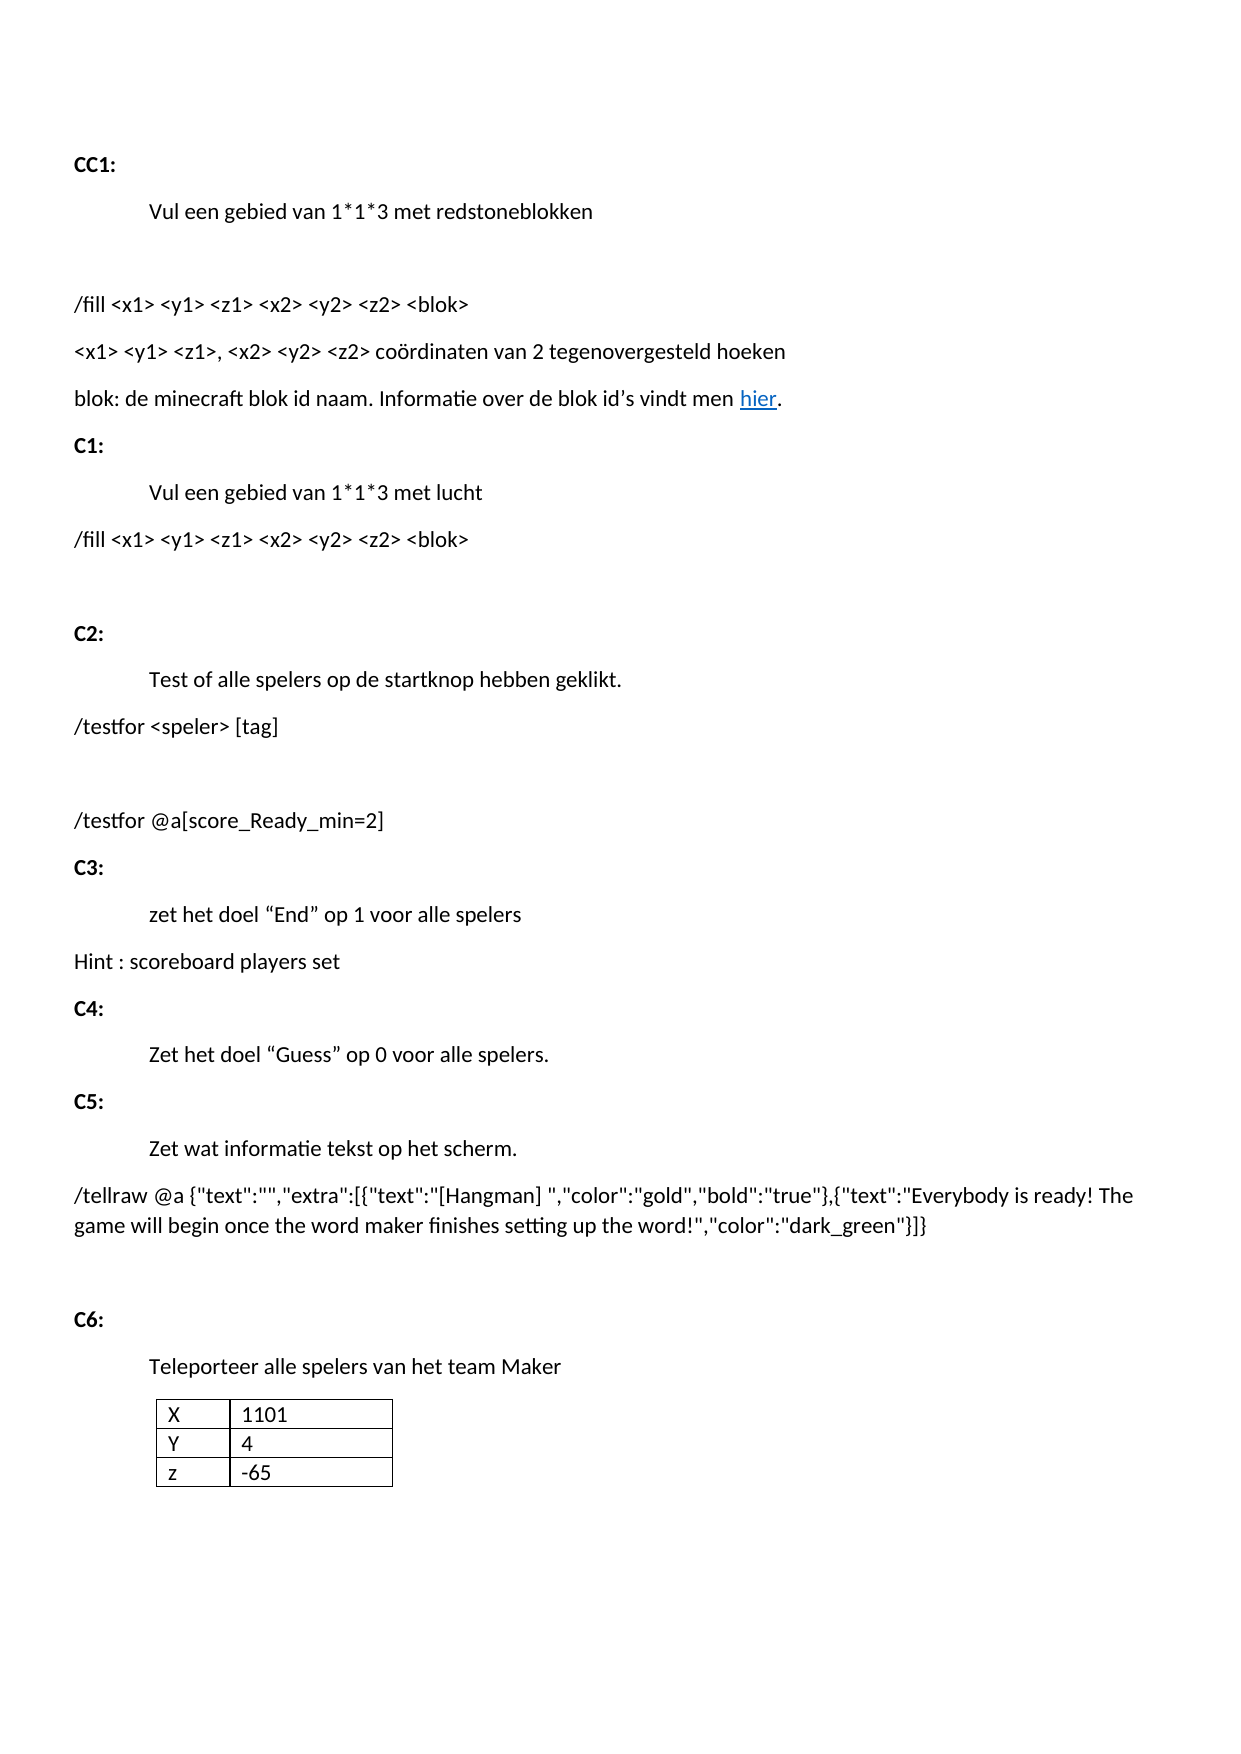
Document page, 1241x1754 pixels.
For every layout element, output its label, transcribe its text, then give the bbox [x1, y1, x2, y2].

text /testfor @a[score_Ready_min=2] [74, 806, 1137, 834]
table_cell Y [157, 1429, 229, 1457]
text Hint : scoreboard players set [74, 947, 1137, 975]
table_header X [157, 1400, 229, 1428]
text Test of alle spelers op de startknop hebben geklikt. [74, 666, 1137, 694]
text C1: [74, 431, 1137, 459]
text <x1> <y1> <z1>, <x2> <y2> <z2> coördinaten van 2 tegenovergesteld hoeken [74, 337, 1137, 366]
text C4: [74, 994, 1137, 1022]
table_cell -65 [231, 1458, 392, 1486]
table_cell z [157, 1458, 229, 1486]
text C5: [74, 1087, 1137, 1116]
text /testfor <speler> [tag] [74, 712, 1137, 741]
text Teleporteer alle spelers van het team Maker [74, 1352, 1137, 1380]
text C3: [74, 853, 1137, 881]
text CC1: [74, 150, 1137, 178]
text /fill <x1> <y1> <z1> <x2> <y2> <z2> <blok> [74, 525, 1137, 553]
text C6: [74, 1305, 1137, 1333]
text Zet het doel “Guess” op 0 voor alle spelers. [74, 1041, 1137, 1069]
text zet het doel “End” op 1 voor alle spelers [74, 900, 1137, 928]
text Vul een gebied van 1*1*3 met redstoneblokken [74, 197, 1137, 225]
text Vul een gebied van 1*1*3 met lucht [74, 478, 1137, 506]
table_cell 4 [231, 1429, 392, 1457]
text Zet wat informatie tekst op het scherm. [74, 1134, 1137, 1162]
text C2: [74, 619, 1137, 647]
text blok: de minecraft blok id naam. Informatie over de blok id’s vindt men hier. [74, 384, 1137, 412]
text /tellraw @a {"text":"","extra":[{"text":"[Hangman] ","color":"gold","bold":"true"},{"text":"Everybody is ready! The game will begin once the word maker finishes setting up the word!","color":"dark_green"}]} [74, 1181, 1137, 1239]
text /fill <x1> <y1> <z1> <x2> <y2> <z2> <blok> [74, 291, 1137, 319]
table_header 1101 [231, 1400, 392, 1428]
